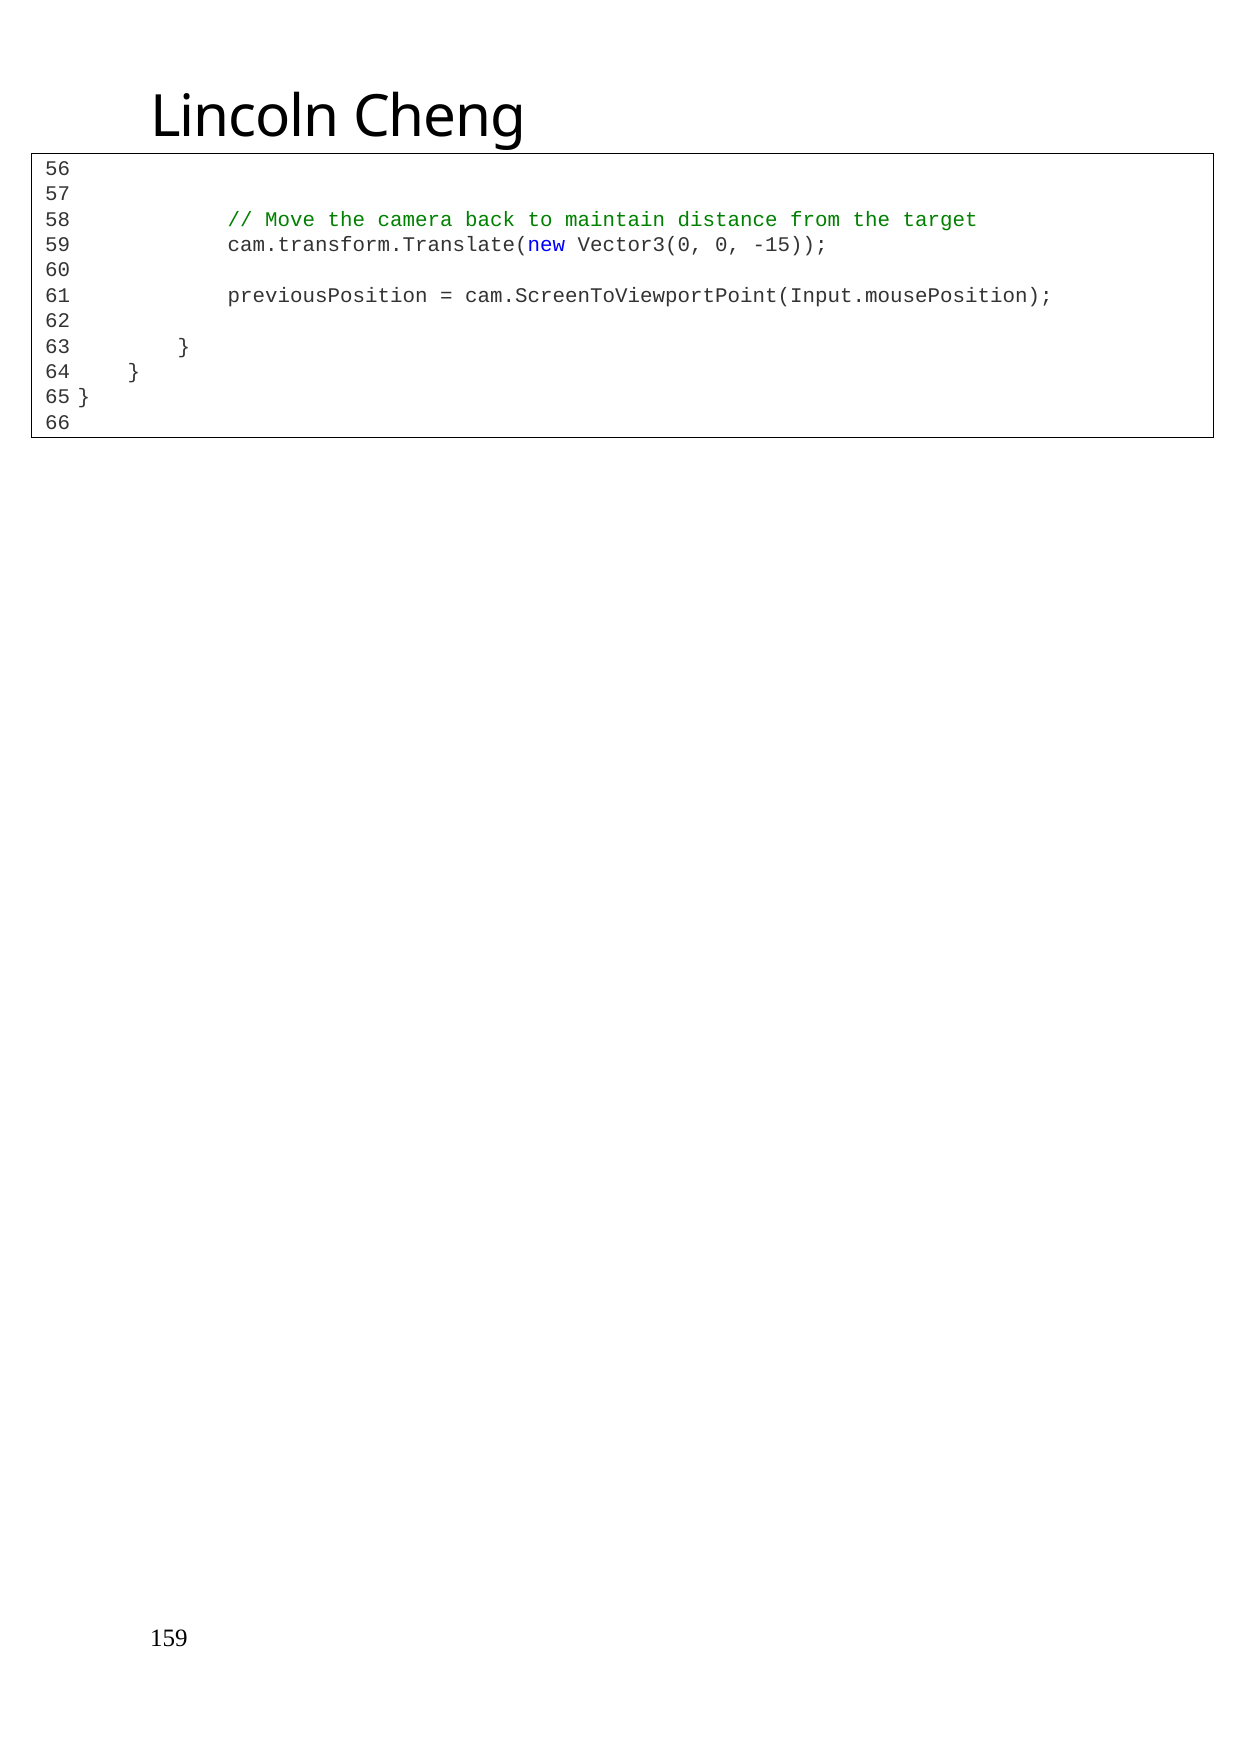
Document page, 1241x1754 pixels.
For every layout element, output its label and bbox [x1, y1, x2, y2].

table_header [32, 154, 1213, 437]
